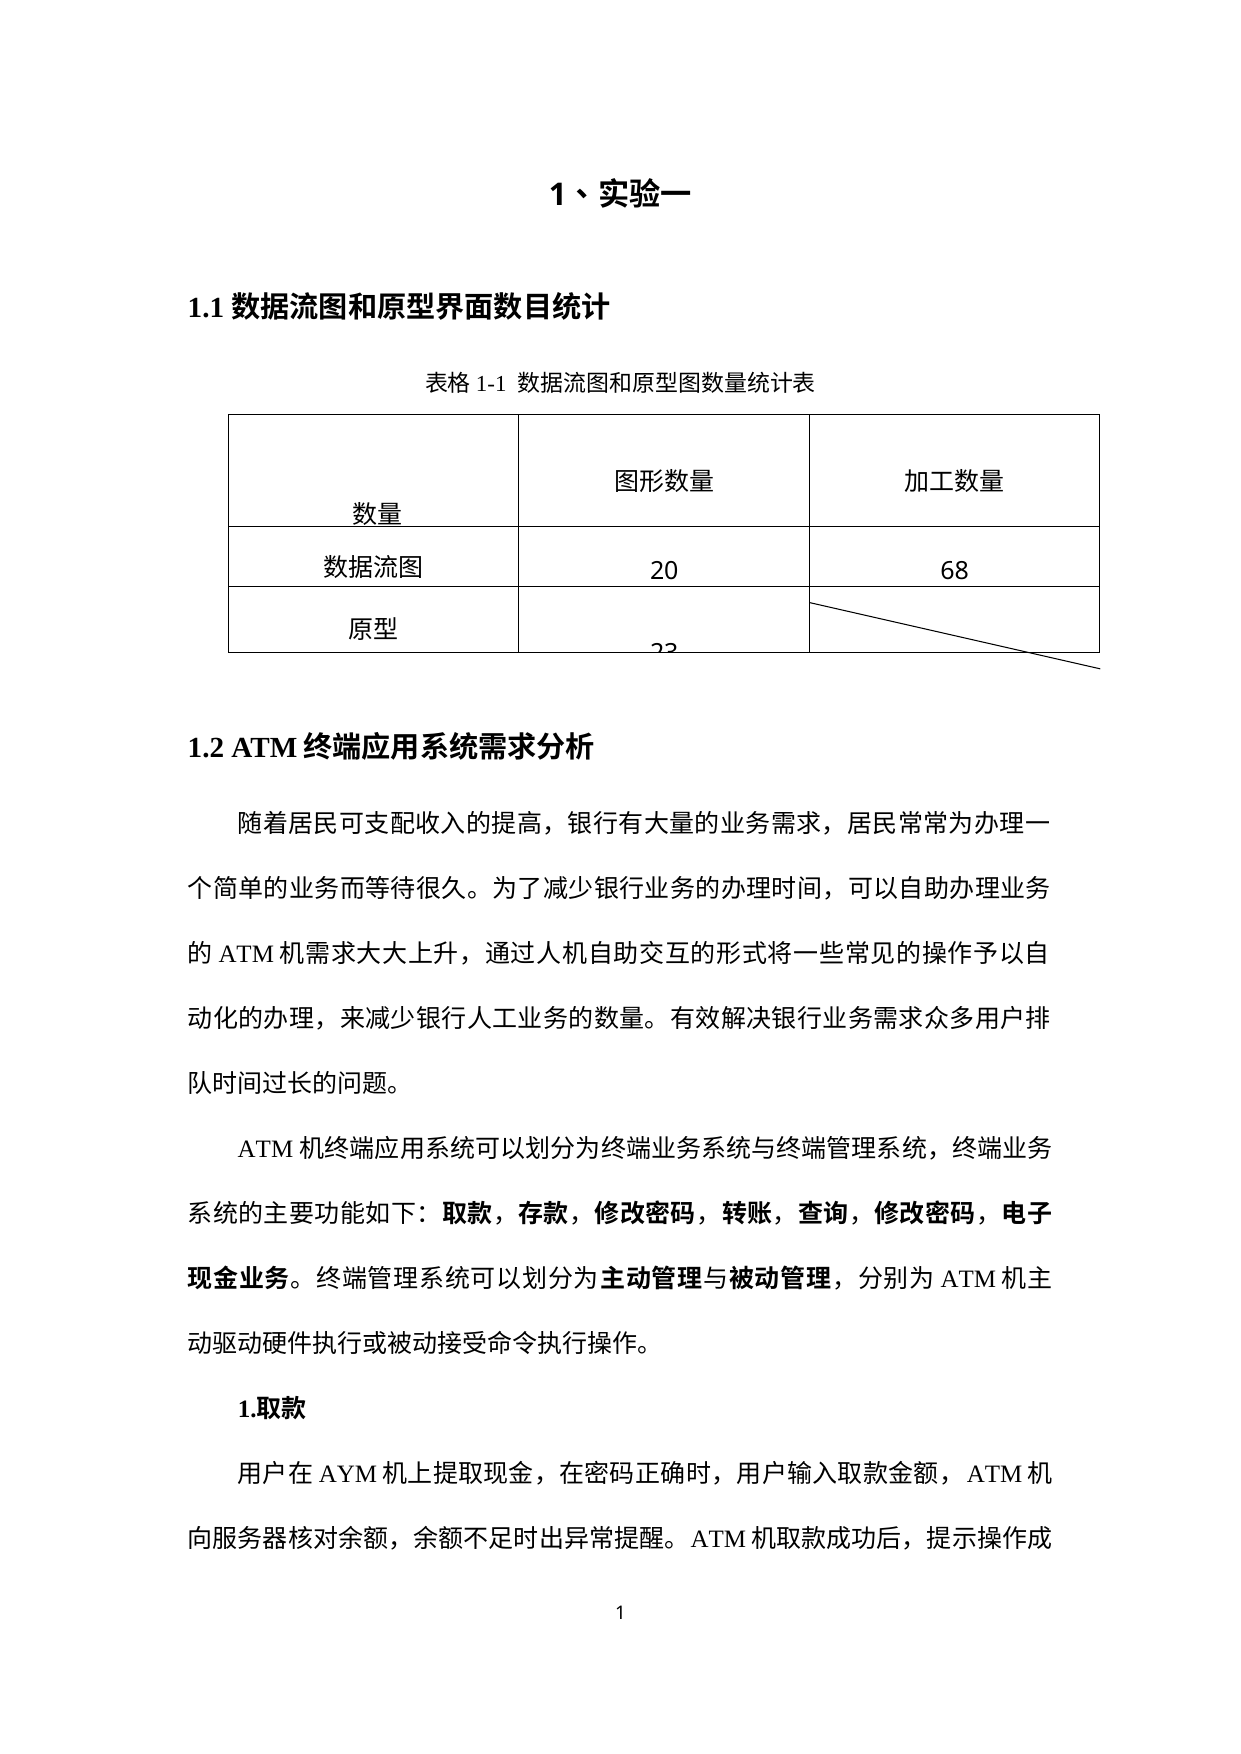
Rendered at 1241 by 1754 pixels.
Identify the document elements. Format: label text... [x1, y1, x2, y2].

table_header 加工数量 [810, 415, 1099, 526]
text 表格 1-1 数据流图和原型图数量统计表 [187, 349, 1053, 414]
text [187, 1439, 1053, 1569]
subtitle 实验一 [187, 161, 1053, 226]
subtitle ATM终端应用系统需求分析 [187, 712, 1053, 777]
text 1.取款 [187, 1374, 1053, 1439]
table_cell [810, 587, 1099, 652]
table_cell 23 [519, 587, 809, 652]
text 随着居民可支配收入的提高，银行有大量的业务需求，居民常常为办理一个简单的业务而等待很久。为了减少银行业务的办理时间，可以自助办理业务的ATM机需求大大上升，通过人机自助交互的形式将一些常见的操作予以自动化的办理，来减少银行人工业务的数量。有效解决银行业务需求众多用户排队时间过长的问题。 [187, 789, 1053, 1114]
table_cell 数据流图 [229, 527, 518, 586]
table_cell 原型 [229, 587, 518, 652]
table_header 数量 项目类型 [229, 415, 518, 526]
subtitle 数据流图和原型界面数目统计 [187, 272, 1053, 337]
table_cell 68 [810, 527, 1099, 586]
table_cell 20 [519, 527, 809, 586]
text ATM 机终端应用系统可以划分为终端业务系统与终端管理系统，终端业务系统的主要功能如下：取款，存款，修改密码，转账，查询，修改密码，电子现金业务。终端管理系统可以划分为主动管理与被动管理，分别为ATM机主动驱动硬件执行或被动接受命令执行操作。 [187, 1114, 1053, 1374]
table_header 图形数量 [519, 415, 809, 526]
